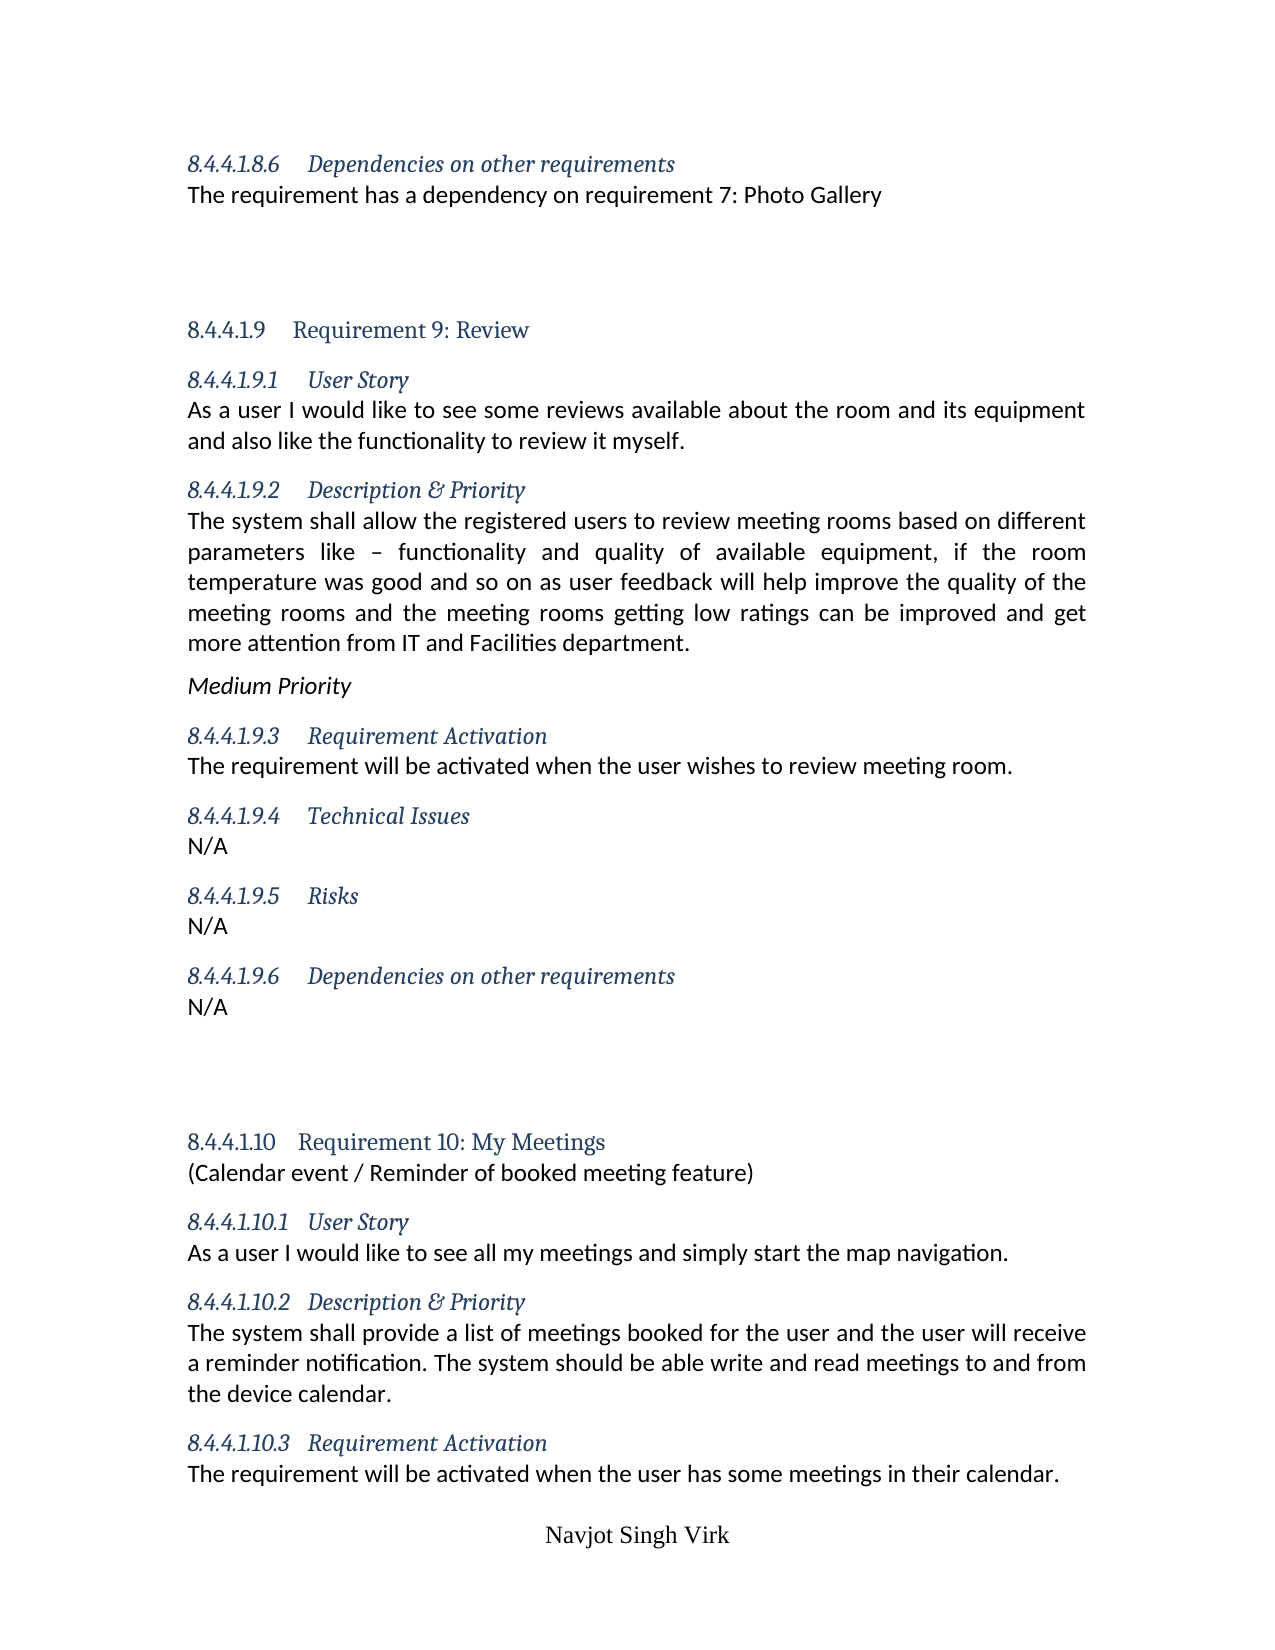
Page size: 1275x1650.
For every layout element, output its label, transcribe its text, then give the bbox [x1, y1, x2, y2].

text N/A [187, 830, 1088, 861]
subtitle Dependencies on other requirements [187, 150, 1088, 179]
text The system shall provide a list of meetings booked for the user and the user will receive a reminder notification. The system should be able write and read meetings to and from the device calendar. [187, 1317, 1088, 1408]
subtitle Dependencies on other requirements [187, 962, 1088, 991]
subtitle User Story [187, 366, 1088, 394]
text As a user I would like to see some reviews available about the room and its equipment and also like the functionality to review it myself. [187, 394, 1088, 456]
subtitle User Story [187, 1208, 1088, 1237]
subtitle Requirement 9: Review [187, 316, 1088, 345]
subtitle Requirement Activation [187, 1429, 1088, 1458]
text Medium Priority [187, 670, 1088, 701]
subtitle Risks [187, 882, 1088, 911]
text (Calendar event / Reminder of booked meeting feature) [187, 1157, 1088, 1187]
text The requirement will be activated when the user wishes to review meeting room. [187, 750, 1088, 781]
subtitle Description & Priority [187, 1288, 1088, 1317]
subtitle Requirement 10: My Meetings [187, 1128, 1088, 1157]
text N/A [187, 911, 1088, 941]
text The requirement has a dependency on requirement 7: Photo Gallery [187, 179, 1088, 209]
subtitle Requirement Activation [187, 722, 1088, 750]
text The requirement will be activated when the user has some meetings in their calendar. [187, 1458, 1088, 1489]
text The system shall allow the registered users to review meeting rooms based on different parameters like – functionality and quality of available equipment, if the room temperature was good and so on as user feedback will help improve the quality of the meeting rooms and the meeting rooms getting low ratings can be improved and get more attention from IT and Facilities department. [187, 505, 1088, 658]
text N/A [187, 991, 1088, 1021]
subtitle Technical Issues [187, 802, 1088, 830]
text As a user I would like to see all my meetings and simply start the map navigation. [187, 1237, 1088, 1267]
subtitle Description & Priority [187, 476, 1088, 505]
